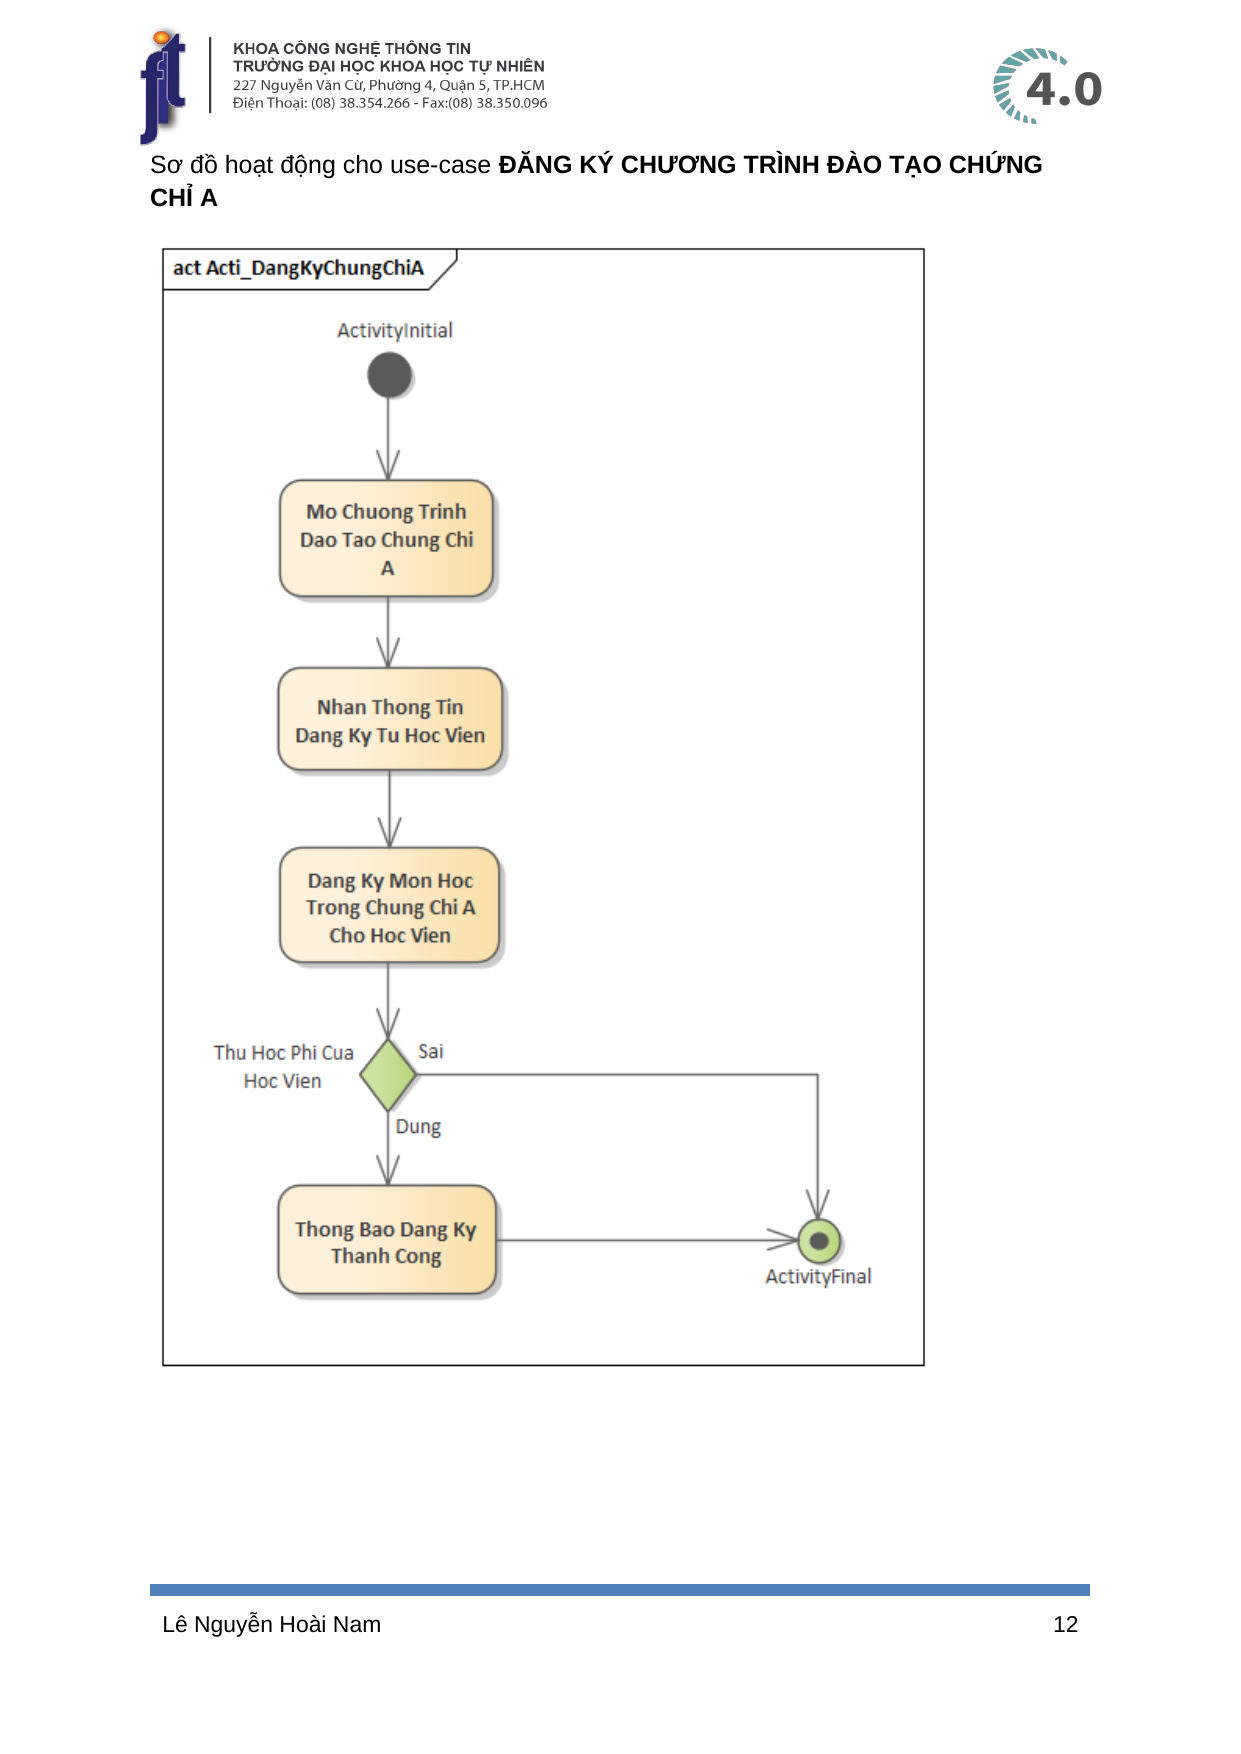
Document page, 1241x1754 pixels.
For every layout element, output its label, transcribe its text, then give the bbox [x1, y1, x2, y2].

text Sơ đồ hoạt động cho use-case ĐĂNG KÝ CHƯƠNG TRÌNH ĐÀO TẠO CHỨNG CHỈ A [150, 150, 1090, 212]
picture [117, 21, 580, 167]
picture [150, 236, 936, 1379]
picture [985, 41, 1108, 127]
